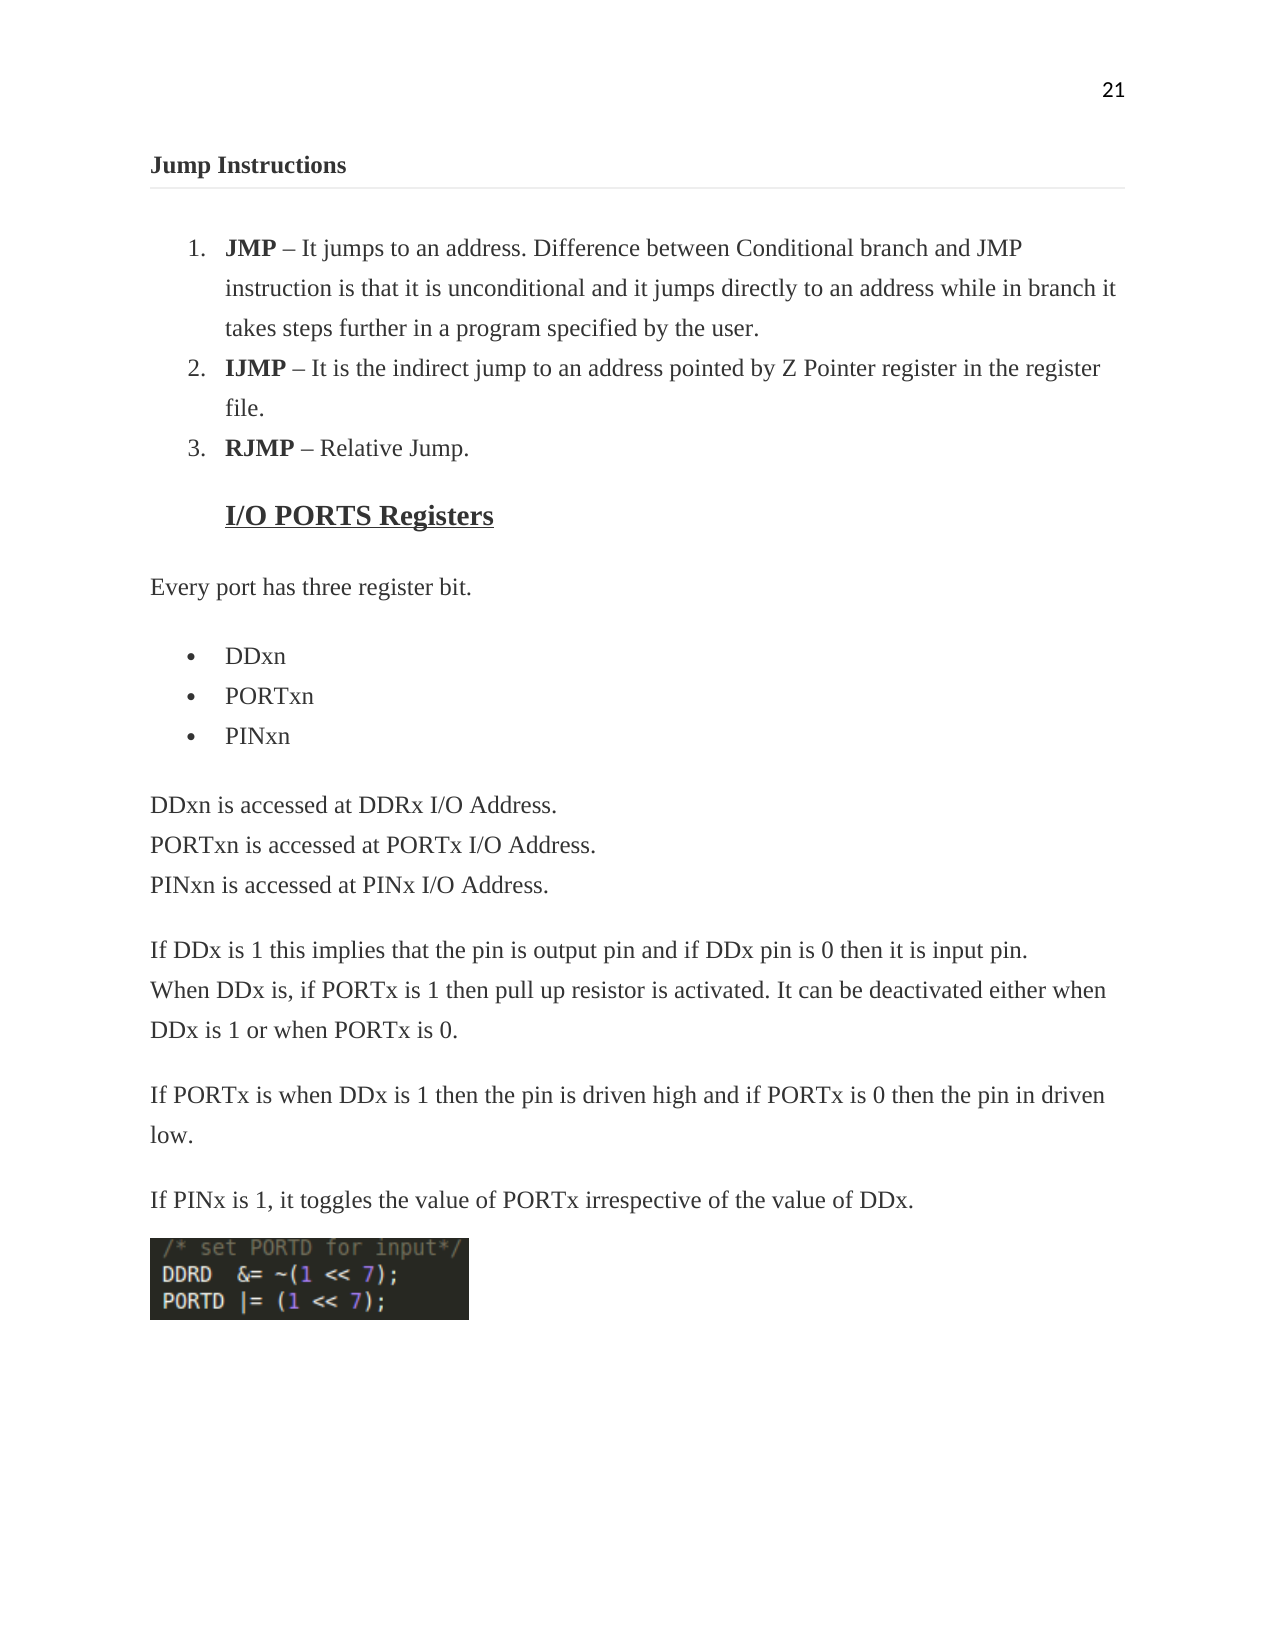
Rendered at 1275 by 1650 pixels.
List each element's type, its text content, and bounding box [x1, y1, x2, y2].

text If PINx is 1, it toggles the value of PORTx irrespective of the value of DDx. [150, 1174, 1125, 1214]
list JMP – It jumps to an address. Difference between Conditional branch and JMP instruction is that it is unconditional and it jumps directly to an address while in branch it takes steps further in a program specified by the user. [187, 222, 1125, 342]
list PINxn [187, 709, 1125, 749]
text DDxn is accessed at DDRx I/O Address. PORTxn is accessed at PORTx I/O Address. PINxn is accessed at PINx I/O Address. [150, 779, 1125, 899]
list DDxn [187, 629, 1125, 669]
text I/O PORTS Registers [225, 491, 1125, 531]
picture [150, 1238, 469, 1320]
list PORTxn [187, 669, 1125, 709]
text Every port has three register bit. [150, 560, 1125, 600]
list IJMP – It is the indirect jump to an address pointed by Z Pointer register in the register file. [187, 342, 1125, 422]
list RJMP – Relative Jump. [187, 422, 1125, 462]
text If DDx is 1 this implies that the pin is output pin and if DDx pin is 0 then it is input pin. When DDx is, if PORTx is 1 then pull up resistor is activated. It can be deactivated either when DDx is 1 or when PORTx is 0. [150, 924, 1125, 1044]
text If PORTx is when DDx is 1 then the pin is driven high and if PORTx is 0 then the pin in driven low. [150, 1069, 1125, 1149]
subtitle Jump Instructions [150, 150, 1125, 187]
